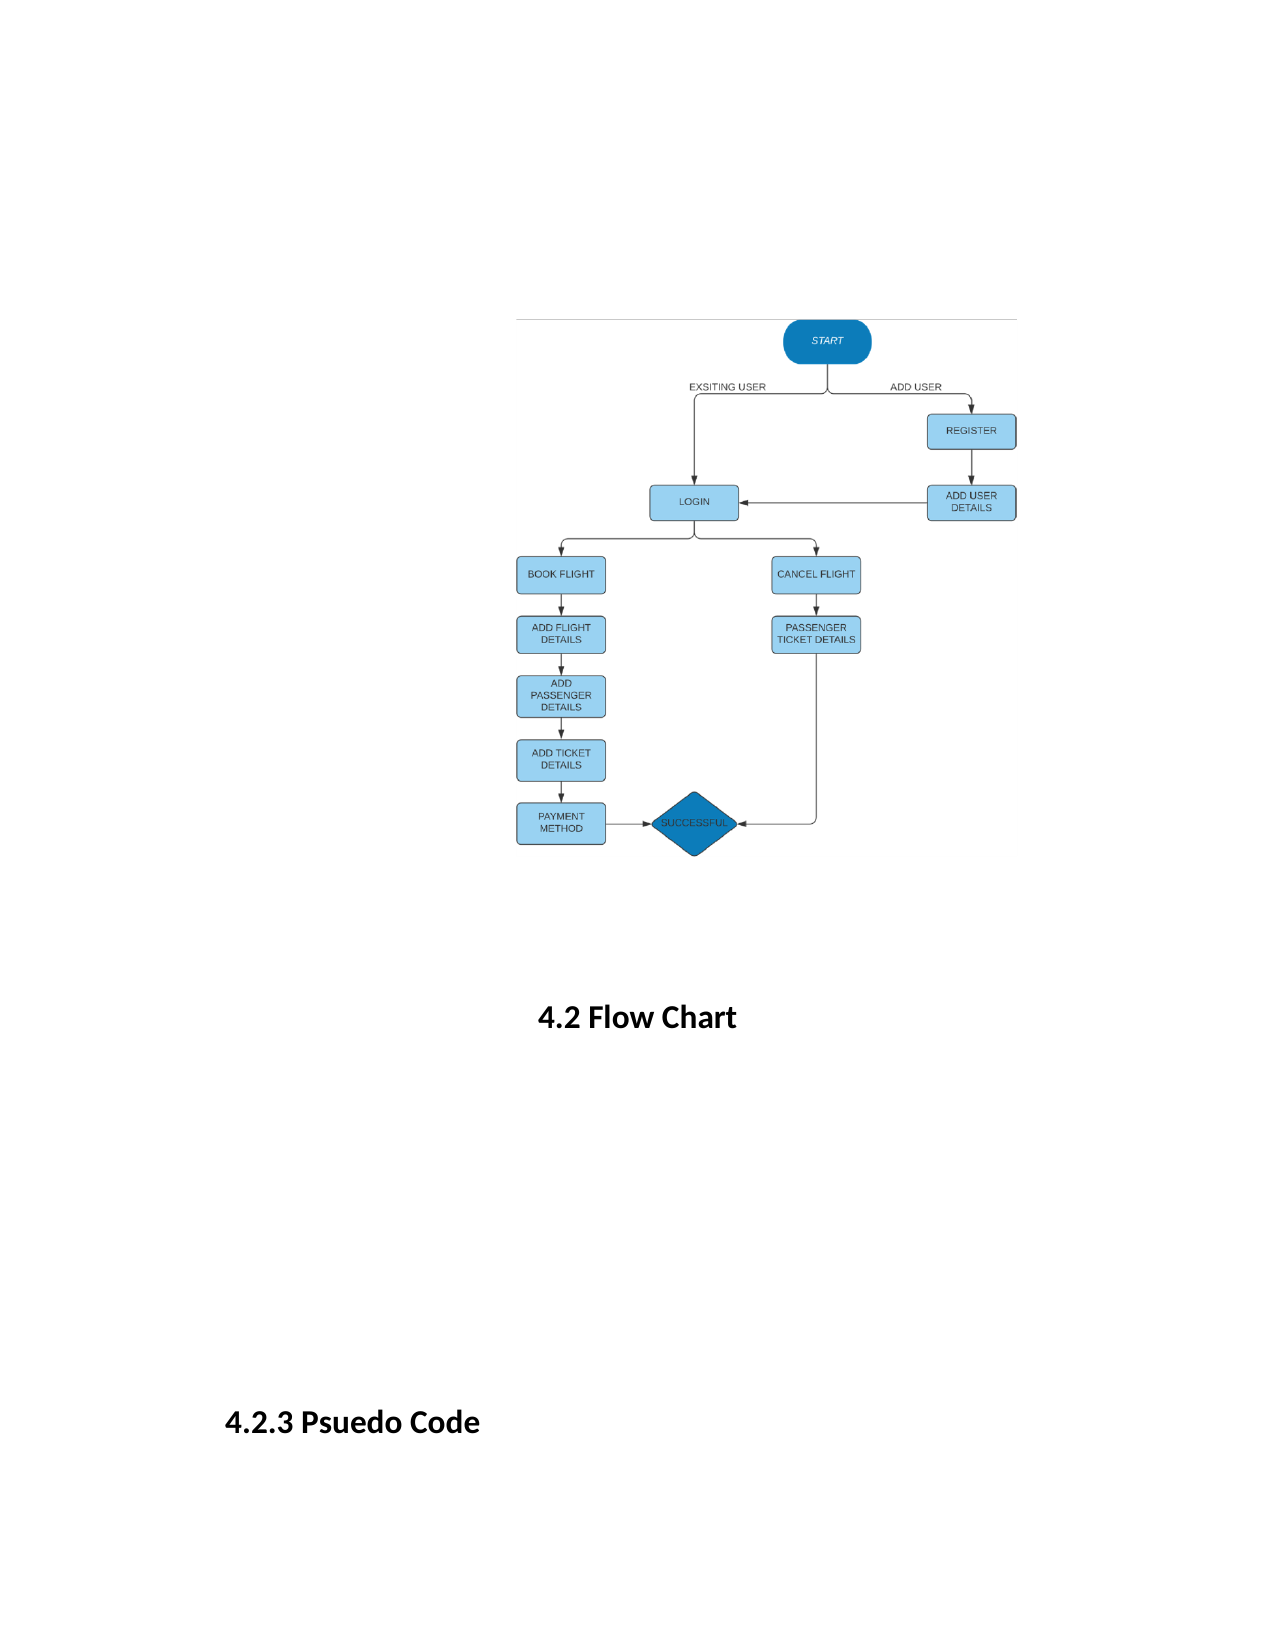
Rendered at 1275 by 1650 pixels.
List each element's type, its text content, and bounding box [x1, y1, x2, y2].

text 4.2 Flow Chart [150, 996, 1125, 1036]
picture [150, 150, 1105, 904]
text 4.2.3 Psuedo Code [150, 1401, 1125, 1442]
